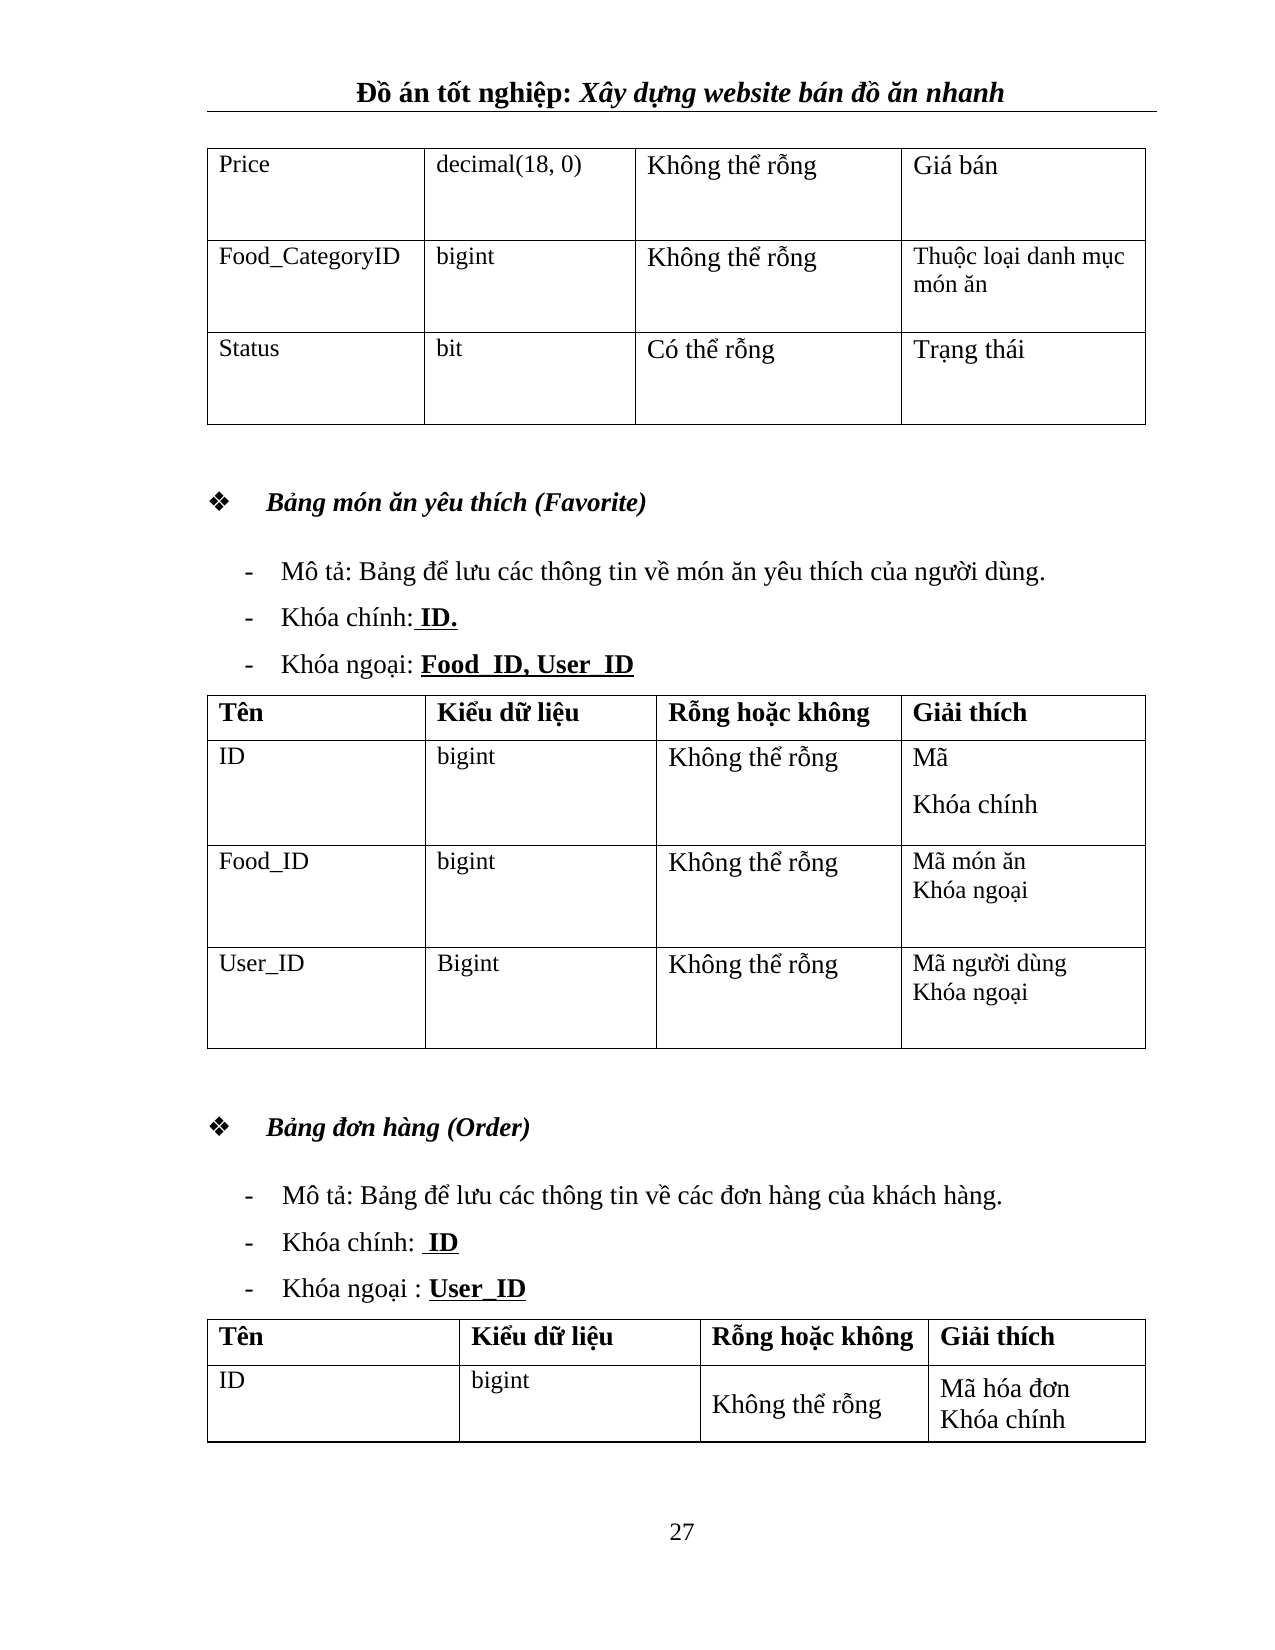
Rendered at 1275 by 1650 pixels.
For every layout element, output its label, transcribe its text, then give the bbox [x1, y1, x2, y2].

table_cell Không thể rỗng [657, 846, 901, 947]
table_cell decimal(18, 0) [425, 149, 635, 240]
table_header Rỗng hoặc không [701, 1320, 928, 1364]
list Mô tả: Bảng để lưu các thông tin về món ăn yêu thích của người dùng. [244, 555, 1157, 586]
list Mô tả: Bảng để lưu các thông tin về các đơn hàng của khách hàng. [244, 1179, 1157, 1210]
table_cell Giá bán [902, 149, 1145, 240]
list Bảng món ăn yêu thích (Favorite) [207, 472, 1157, 527]
table_cell Mã món ăn Khóa ngoại [902, 846, 1145, 947]
table_cell Không thể rỗng [657, 948, 901, 1048]
list Khóa chính: ID [244, 1226, 1157, 1257]
table_cell Trạng thái [902, 333, 1145, 424]
table_cell bit [425, 333, 635, 424]
table_cell Mã người dùng Khóa ngoại [902, 948, 1145, 1048]
list Khóa chính: ID. [244, 602, 1157, 633]
table_cell Thuộc loại danh mục món ăn [902, 241, 1145, 332]
table_cell Food_CategoryID [208, 241, 424, 332]
table_cell Không thể rỗng [636, 149, 901, 240]
table_cell Không thể rỗng [636, 241, 901, 332]
table_cell Không thể rỗng [701, 1366, 928, 1441]
table_cell Status [208, 333, 424, 424]
table_cell bigint [425, 241, 635, 332]
table_header Giải thích [929, 1320, 1145, 1364]
table_cell bigint [426, 741, 656, 845]
table_cell Có thể rỗng [636, 333, 901, 424]
table_header Kiểu dữ liệu [426, 696, 656, 740]
table_header Kiểu dữ liệu [460, 1320, 700, 1364]
list Khóa ngoại: Food_ID, User_ID [244, 648, 1157, 679]
table_cell bigint [426, 846, 656, 947]
table_header Tên [208, 696, 425, 740]
table_header Rỗng hoặc không [657, 696, 901, 740]
table_cell Bigint [426, 948, 656, 1048]
table_cell Không thể rỗng [657, 741, 901, 845]
table_cell Mã hóa đơn Khóa chính [929, 1366, 1145, 1441]
table_cell Price [208, 149, 424, 240]
table_header Tên [208, 1320, 459, 1364]
table_header Giải thích [902, 696, 1145, 740]
table_cell Food_ID [208, 846, 425, 947]
table_cell User_ID [208, 948, 425, 1048]
list Khóa ngoại : User_ID [244, 1273, 1157, 1304]
table_cell Mã Khóa chính [902, 741, 1145, 845]
list Bảng đơn hàng (Order) [207, 1096, 1157, 1152]
table_cell ID [208, 1366, 459, 1441]
table_cell ID [208, 741, 425, 845]
table_cell bigint [460, 1366, 700, 1441]
